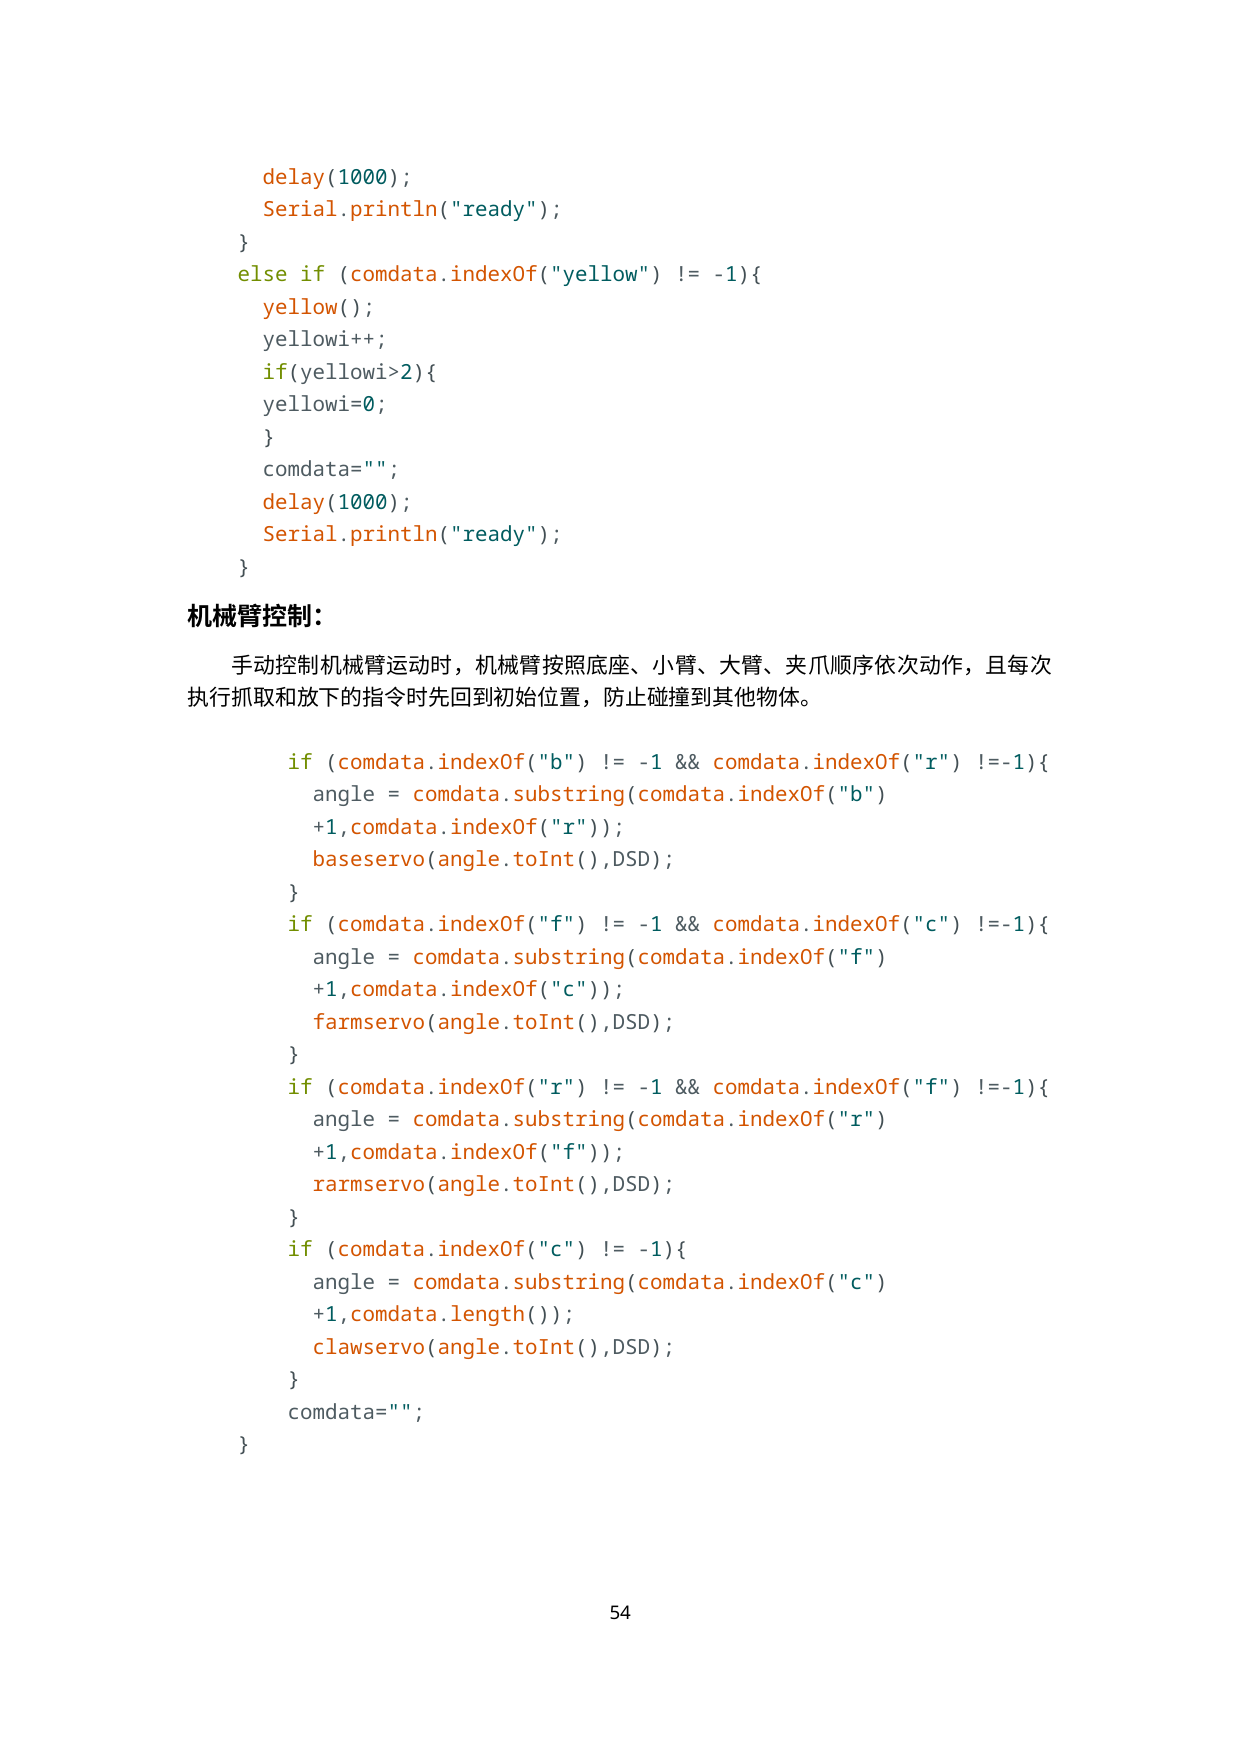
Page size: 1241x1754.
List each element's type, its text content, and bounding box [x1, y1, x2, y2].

text Serial.println("ready"); [187, 517, 1053, 550]
text comdata=""; [187, 1395, 1053, 1427]
text yellow(); [187, 290, 1053, 322]
text angle = comdata.substring(comdata.indexOf("f")+1,comdata.indexOf("c")); [187, 940, 1053, 1005]
text if (comdata.indexOf("r") != -1 && comdata.indexOf("f") !=-1){ [187, 1070, 1053, 1102]
text } [187, 550, 1053, 582]
text angle = comdata.substring(comdata.indexOf("r")+1,comdata.indexOf("f")); [187, 1102, 1053, 1167]
text if (comdata.indexOf("c") != -1){ [187, 1232, 1053, 1265]
text if (comdata.indexOf("f") != -1 && comdata.indexOf("c") !=-1){ [187, 907, 1053, 940]
text } [187, 420, 1053, 452]
text rarmservo(angle.toInt(),DSD); [187, 1167, 1053, 1200]
text } [187, 1037, 1053, 1070]
text delay(1000); [187, 485, 1053, 517]
text else if (comdata.indexOf("yellow") != -1){ [187, 257, 1053, 290]
text comdata=""; [187, 452, 1053, 485]
text angle = comdata.substring(comdata.indexOf("c")+1,comdata.length()); [187, 1265, 1053, 1330]
text } [187, 1427, 1053, 1460]
text } [187, 1200, 1053, 1232]
text 手动控制机械臂运动时，机械臂按照底座、小臂、大臂、夹爪顺序依次动作，且每次执行抓取和放下的指令时先回到初始位置，防止碰撞到其他物体。 [187, 647, 1053, 712]
text clawservo(angle.toInt(),DSD); [187, 1330, 1053, 1362]
text yellowi=0; [187, 387, 1053, 420]
text Serial.println("ready"); [187, 192, 1053, 225]
text } [187, 875, 1053, 907]
text delay(1000); [187, 160, 1053, 192]
text 机械臂控制： [187, 582, 1053, 647]
text yellowi++; [187, 322, 1053, 355]
text angle = comdata.substring(comdata.indexOf("b")+1,comdata.indexOf("r")); [187, 777, 1053, 842]
text if(yellowi>2){ [187, 355, 1053, 387]
text } [187, 225, 1053, 257]
text if (comdata.indexOf("b") != -1 && comdata.indexOf("r") !=-1){ [187, 745, 1053, 777]
text farmservo(angle.toInt(),DSD); [187, 1005, 1053, 1037]
text baseservo(angle.toInt(),DSD); [187, 842, 1053, 875]
text } [187, 1362, 1053, 1395]
